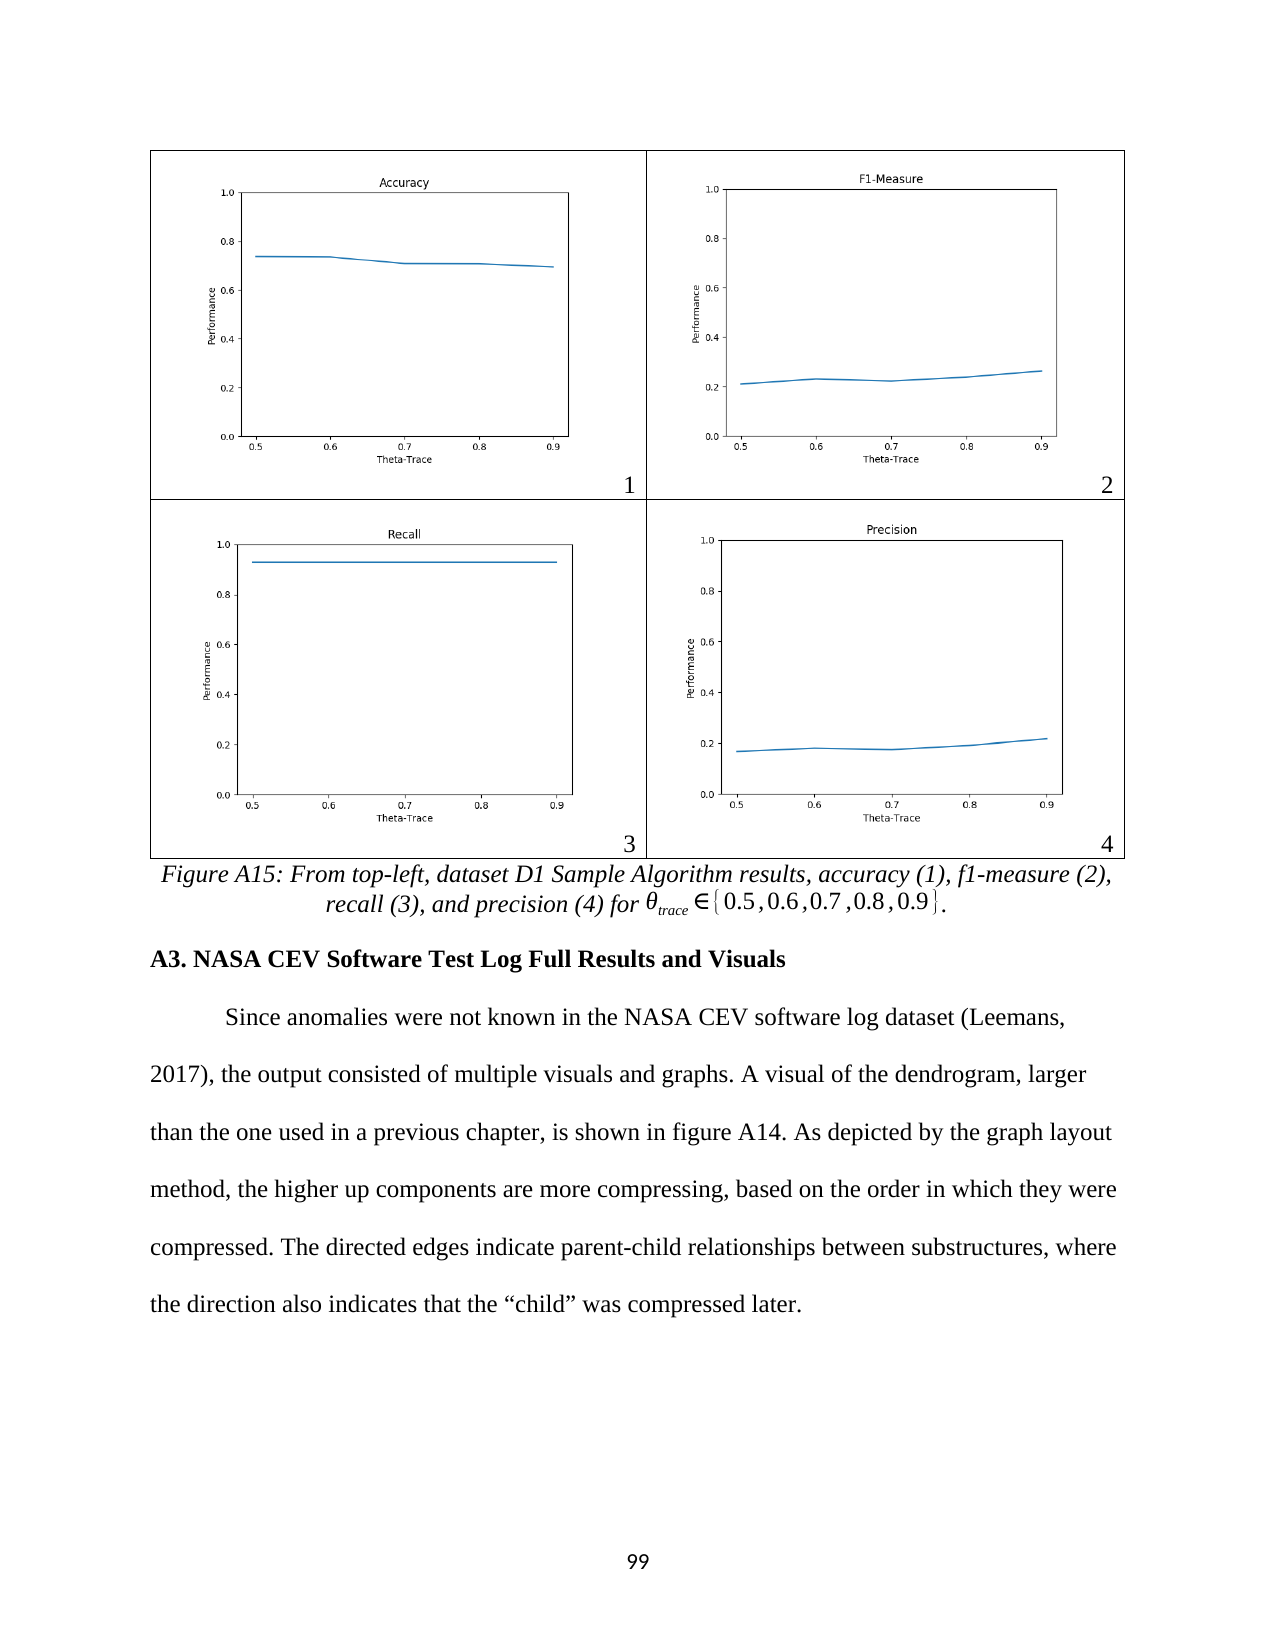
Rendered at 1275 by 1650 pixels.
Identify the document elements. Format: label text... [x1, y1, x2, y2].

text Figure A15: From top-left, dataset D1 Sample Algorithm results, accuracy (1), f1-measure (2), recall (3), and precision (4) for . [150, 859, 1125, 919]
table_header 2 [647, 151, 1124, 499]
table_cell 3 [151, 500, 646, 858]
picture [183, 506, 615, 830]
picture [672, 151, 1099, 471]
picture [666, 500, 1106, 830]
subtitle A3. NASA CEV Software Test Log Full Results and Visuals [150, 944, 1125, 973]
table_cell 4 [647, 500, 1124, 858]
table_header 1 [151, 151, 646, 499]
picture [188, 154, 610, 471]
text Since anomalies were not known in the NASA CEV software log dataset (Leemans, 2017), the output consisted of multiple visuals and graphs. A visual of the dendrogram, larger than the one used in a previous chapter, is shown in figure A14. As depicted by the graph layout method, the higher up components are more compressing, based on the order in which they were compressed. The directed edges indicate parent-child relationships between substructures, where the direction also indicates that the “child” was compressed later. [150, 1002, 1125, 1318]
